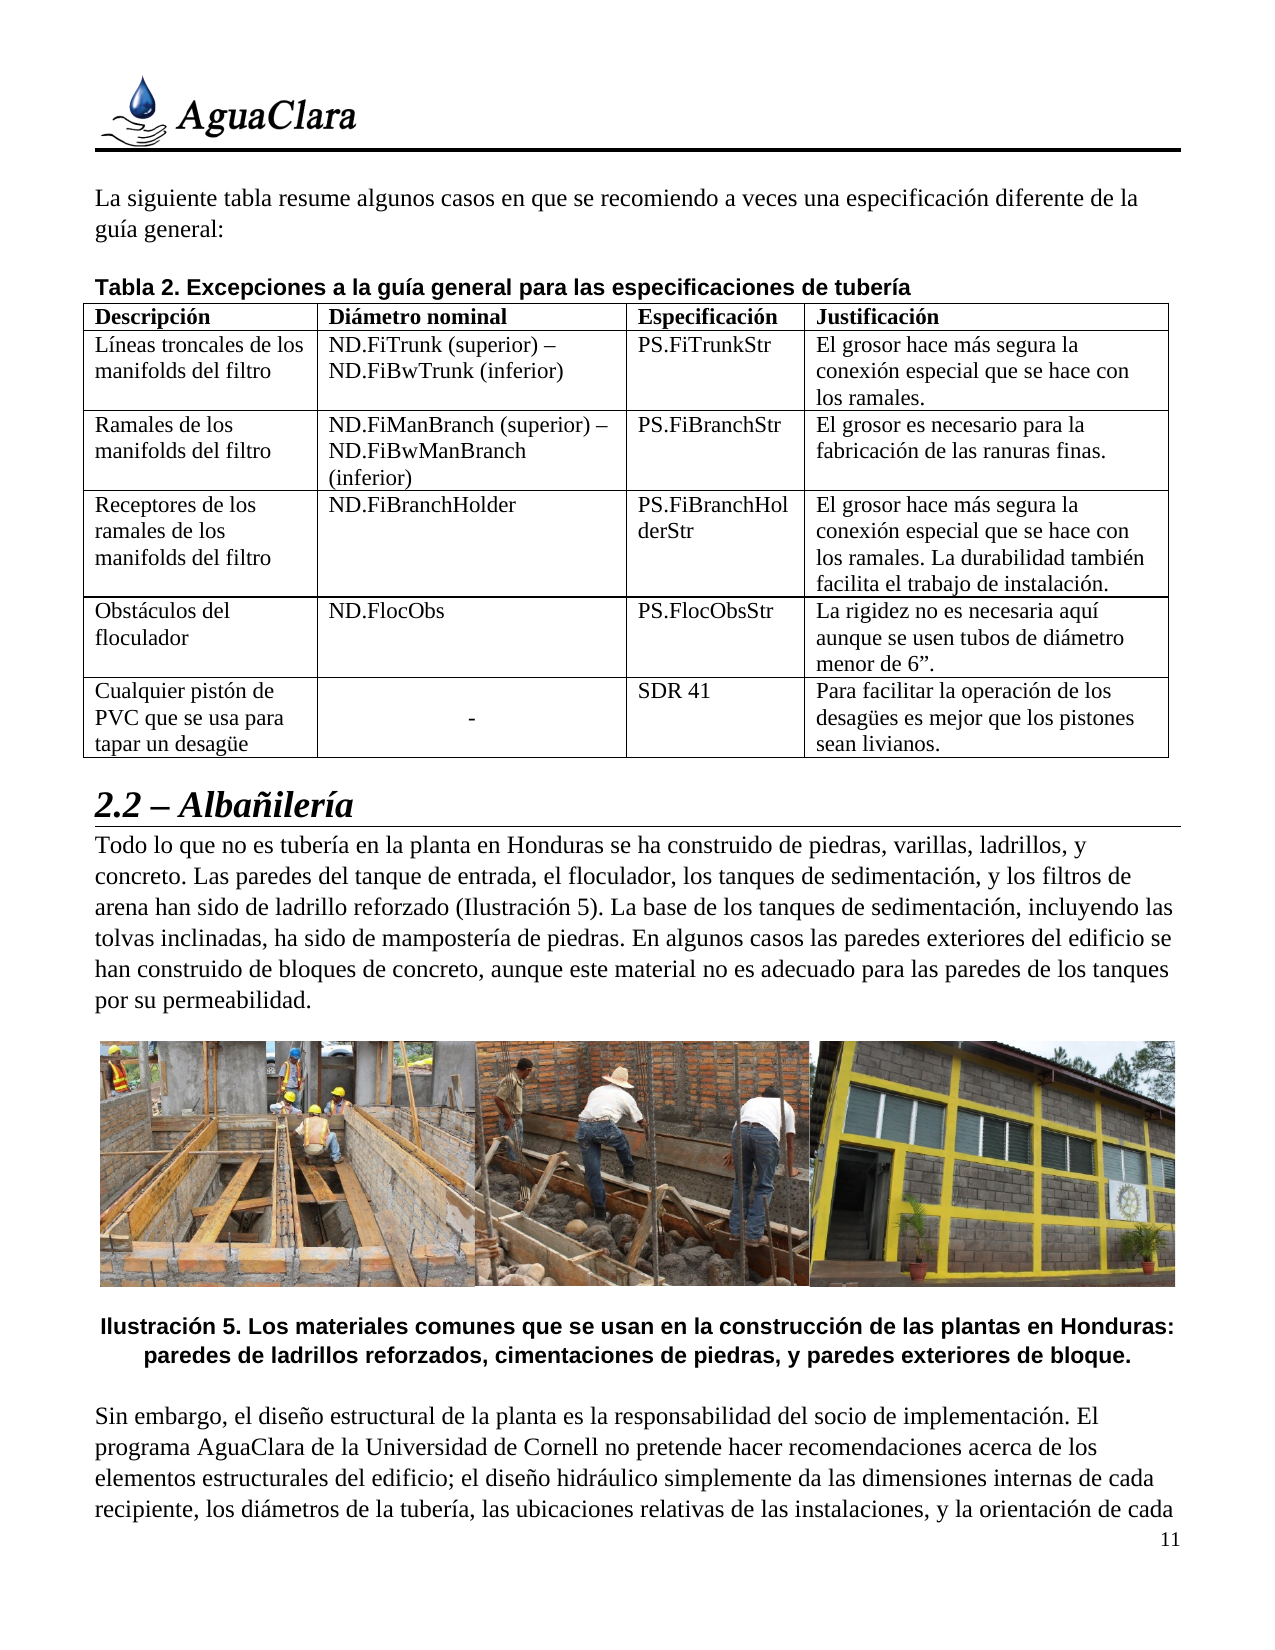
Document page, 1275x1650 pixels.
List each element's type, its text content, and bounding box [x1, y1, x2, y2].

table_cell PS.FiBranchStr [627, 411, 804, 490]
table_cell PS.FiBranchHolderStr [627, 491, 804, 596]
table_cell El grosor es necesario para la fabricación de las ranuras finas. [805, 411, 1168, 490]
table_cell El grosor hace más segura la conexión especial que se hace con los ramales. La durabilidad también facilita el trabajo de instalación. [805, 491, 1168, 596]
picture [94, 75, 373, 148]
text Todo lo que no es tubería en la planta en Honduras se ha construido de piedras, varillas, ladrillos, y concreto. Las paredes del tanque de entrada, el floculador, los tanques de sedimentación, y los filtros de arena han sido de ladrillo reforzado (Ilustración 5). La base de los tanques de sedimentación, incluyendo las tolvas inclinadas, ha sido de mampostería de piedras. En algunos casos las paredes exteriores del edificio se han construido de bloques de concreto, aunque este material no es adecuado para las paredes de los tanques por su permeabilidad. [94, 830, 1181, 1014]
table_cell PS.FlocObsStr [627, 598, 804, 677]
table_cell ND.FiTrunk (superior) – ND.FiBwTrunk (inferior) [318, 331, 626, 410]
table_cell ND.FiBranchHolder [318, 491, 626, 596]
text La siguiente tabla resume algunos casos en que se recomiendo a veces una especificación diferente de la guía general: [94, 183, 1181, 243]
table_header Justificación [805, 304, 1168, 330]
subtitle – Albañilería [94, 783, 1181, 827]
table_cell Cualquier pistón de PVC que se usa para tapar un desagüe [84, 678, 317, 757]
table_header Especificación [627, 304, 804, 330]
picture [100, 1041, 1176, 1287]
text Tabla 2. Excepciones a la guía general para las especificaciones de tubería [94, 274, 1181, 300]
table_header Diámetro nominal [318, 304, 626, 330]
table_cell SDR 41 [627, 678, 804, 757]
table_cell ND.FiManBranch (superior) – ND.FiBwManBranch (inferior) [318, 411, 626, 490]
table_cell El grosor hace más segura la conexión especial que se hace con los ramales. [805, 331, 1168, 410]
table_cell La rigidez no es necesaria aquí aunque se usen tubos de diámetro menor de 6”. [805, 598, 1168, 677]
table_cell PS.FiTrunkStr [627, 331, 804, 410]
table_header Descripción [84, 304, 317, 330]
text Ilustración 5. Los materiales comunes que se usan en la construcción de las plantas en Honduras: paredes de ladrillos reforzados, cimentaciones de piedras, y paredes exteriores de bloque. [94, 1313, 1181, 1368]
table_cell Ramales de los manifolds del filtro [84, 411, 317, 490]
table_cell ND.FlocObs [318, 598, 626, 677]
table_cell - [318, 678, 626, 757]
table_cell Líneas troncales de los manifolds del filtro [84, 331, 317, 410]
table_cell Para facilitar la operación de los desagües es mejor que los pistones sean livianos. [805, 678, 1168, 757]
table_cell Obstáculos del floculador [84, 598, 317, 677]
table_cell Receptores de los ramales de los manifolds del filtro [84, 491, 317, 596]
